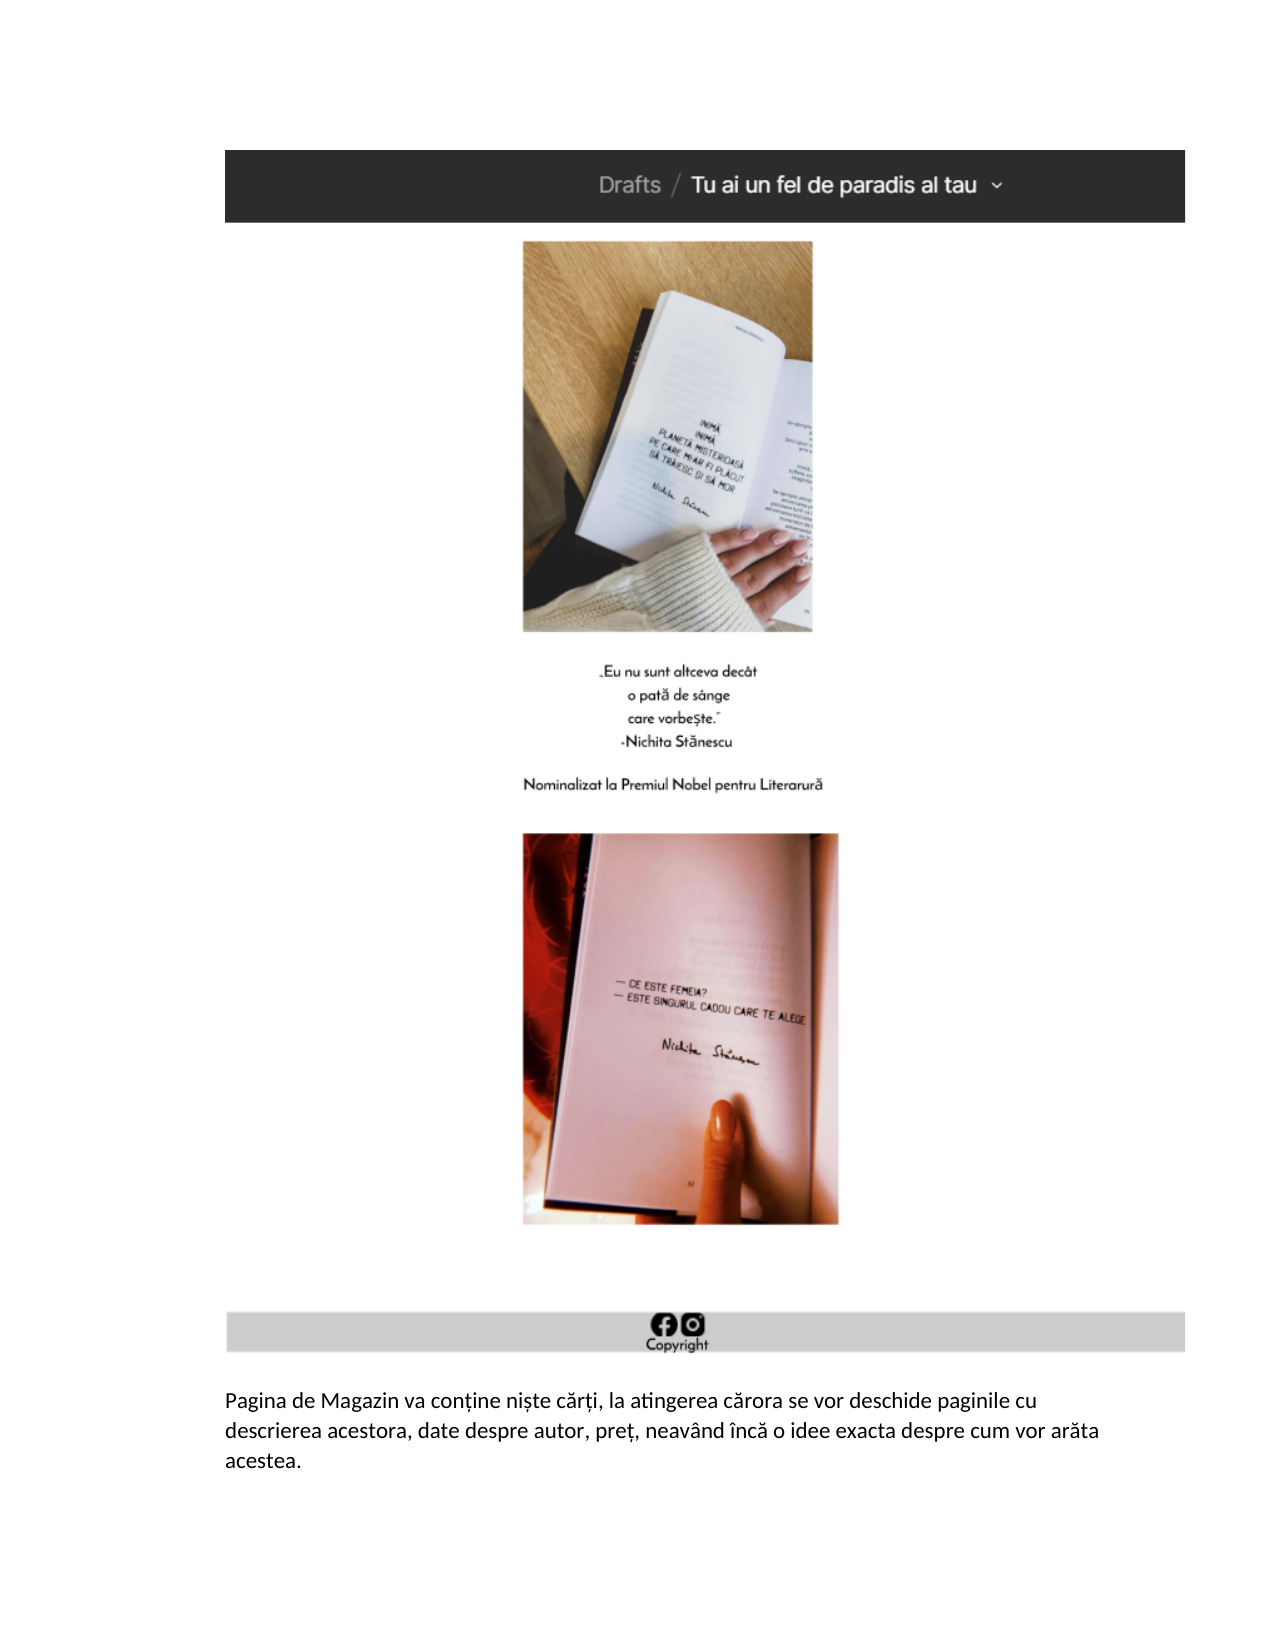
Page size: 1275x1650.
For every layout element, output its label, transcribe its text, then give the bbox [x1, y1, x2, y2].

picture [225, 150, 1185, 1354]
list Pagina de Magazin va conține niște cărți, la atingerea cărora se vor deschide paginile cu descrierea acestora, date despre autor, preț, neavând încă o idee exacta despre cum vor arăta acestea. [225, 1386, 1125, 1475]
